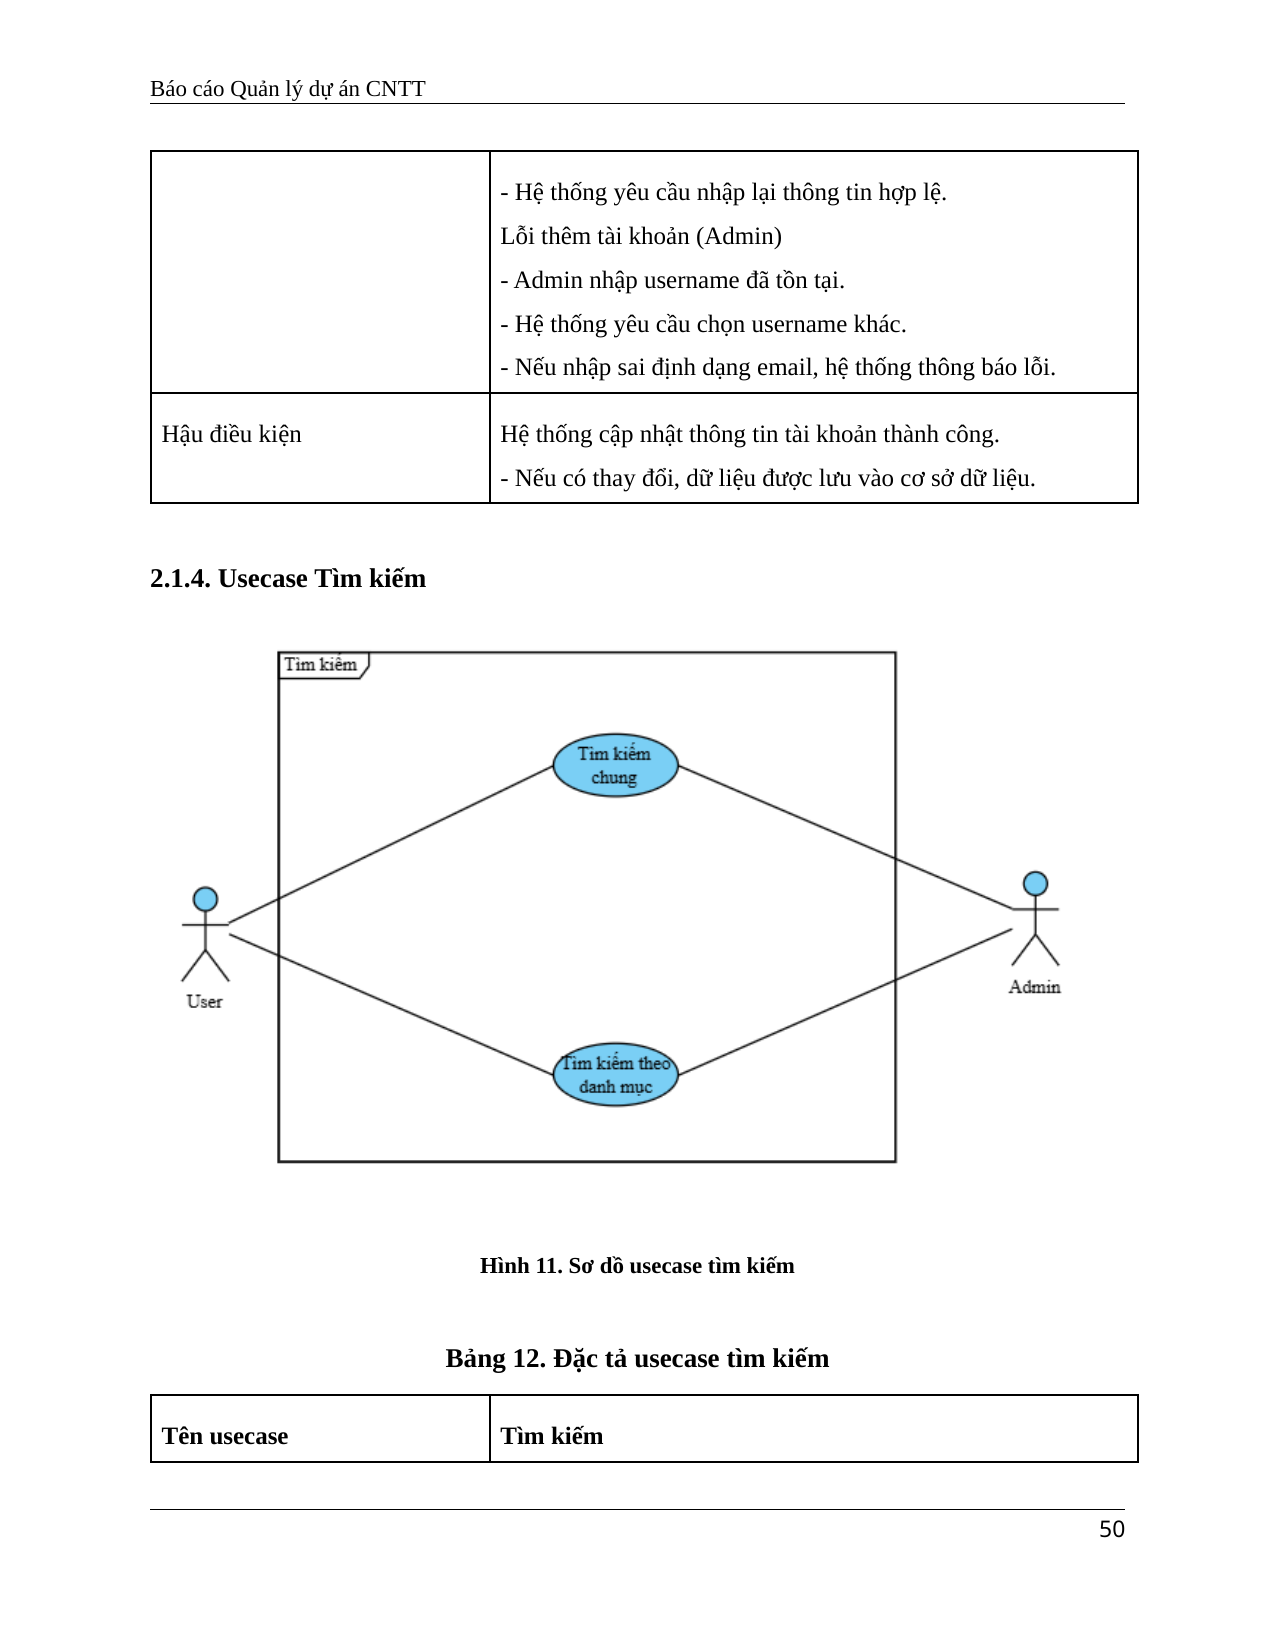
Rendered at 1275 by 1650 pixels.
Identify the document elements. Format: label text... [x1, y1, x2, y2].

text Hình 11. Sơ dồ usecase tìm kiếm [150, 1252, 1125, 1278]
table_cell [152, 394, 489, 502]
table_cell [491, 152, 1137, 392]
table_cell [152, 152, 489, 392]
picture [150, 593, 1091, 1225]
text Bảng 12. Đặc tả usecase tìm kiếm [150, 1342, 1125, 1373]
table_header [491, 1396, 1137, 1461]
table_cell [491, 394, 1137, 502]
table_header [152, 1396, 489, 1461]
